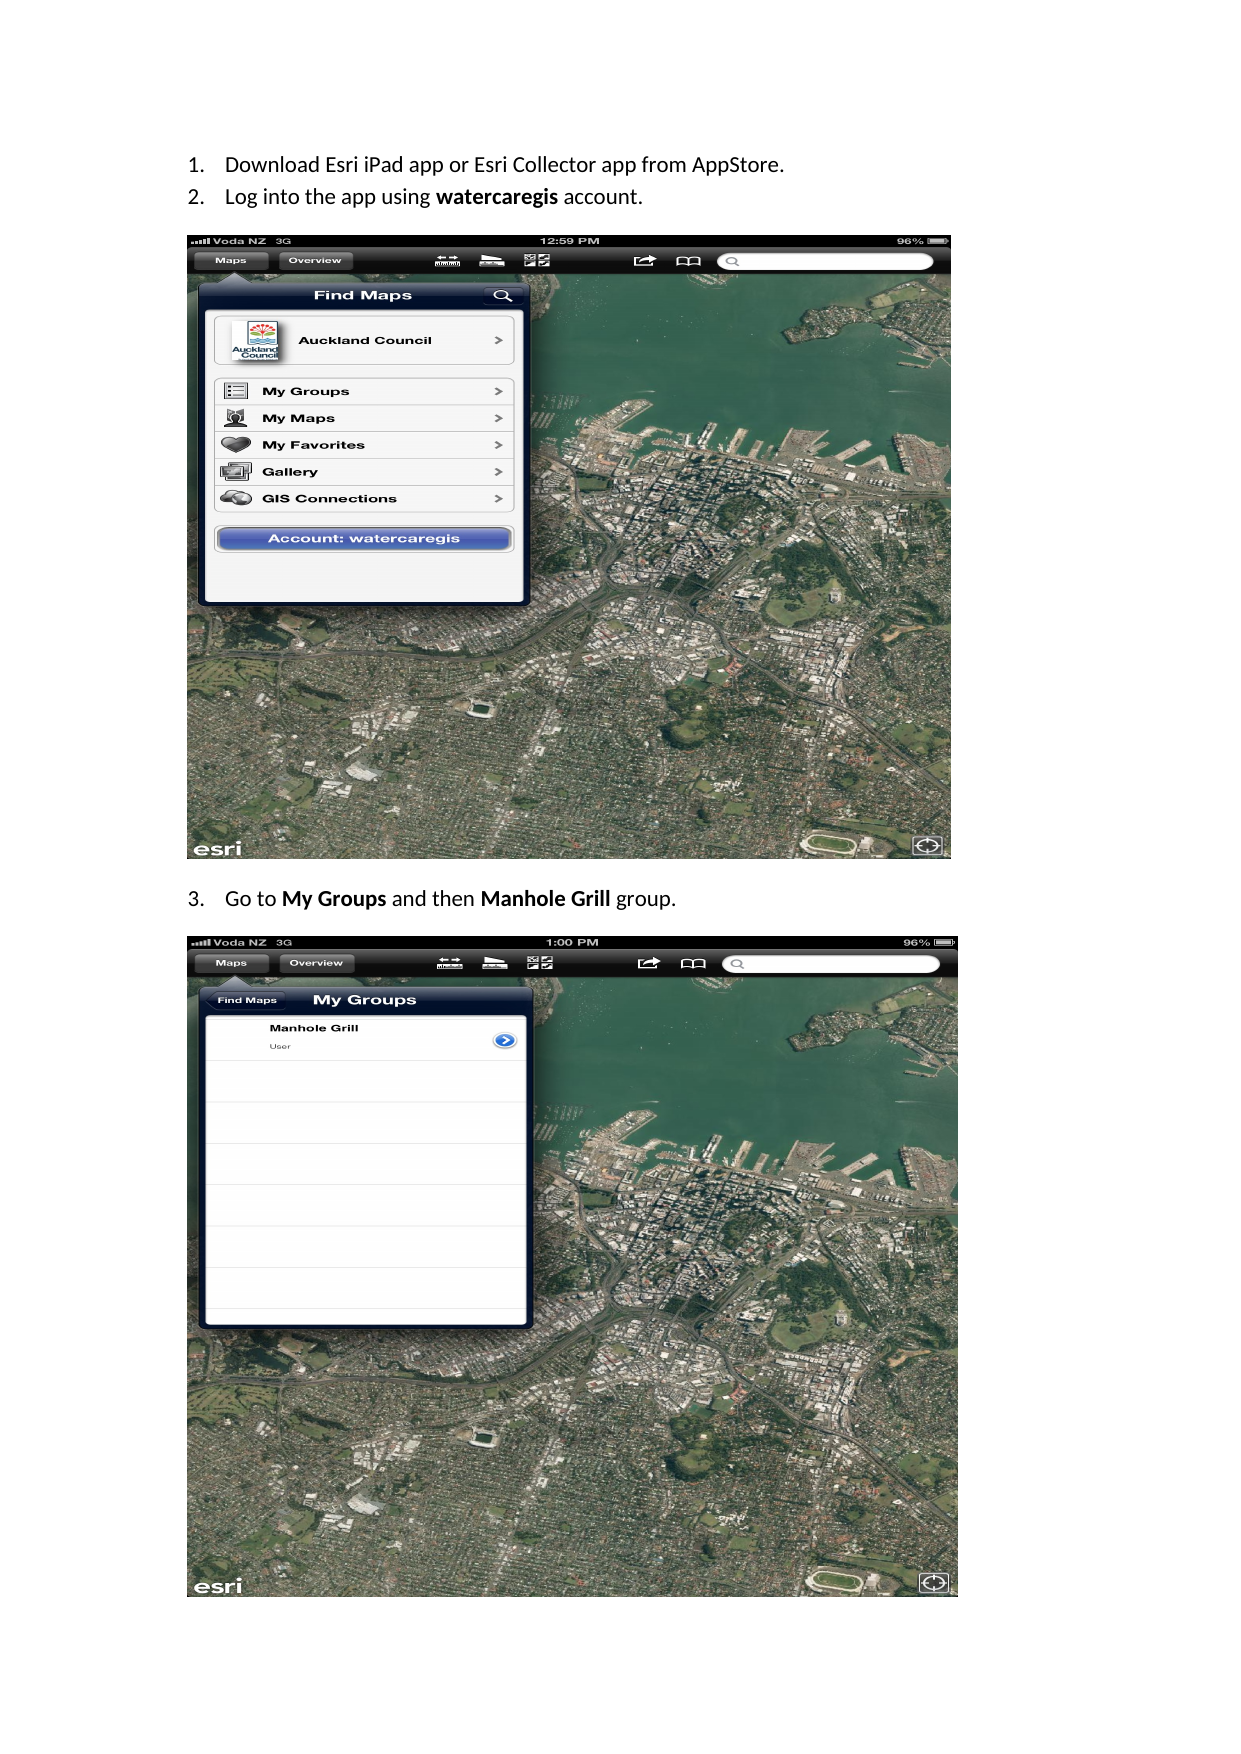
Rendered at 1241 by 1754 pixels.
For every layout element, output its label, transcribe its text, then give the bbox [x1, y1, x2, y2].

picture [187, 235, 951, 859]
list Download Esri iPad app or Esri Collector app from AppStore. [187, 150, 1090, 178]
picture [187, 936, 958, 1597]
list Go to My Groups and then Manhole Grill group. [187, 884, 1090, 912]
list Log into the app using watercaregis account. [187, 182, 1090, 210]
